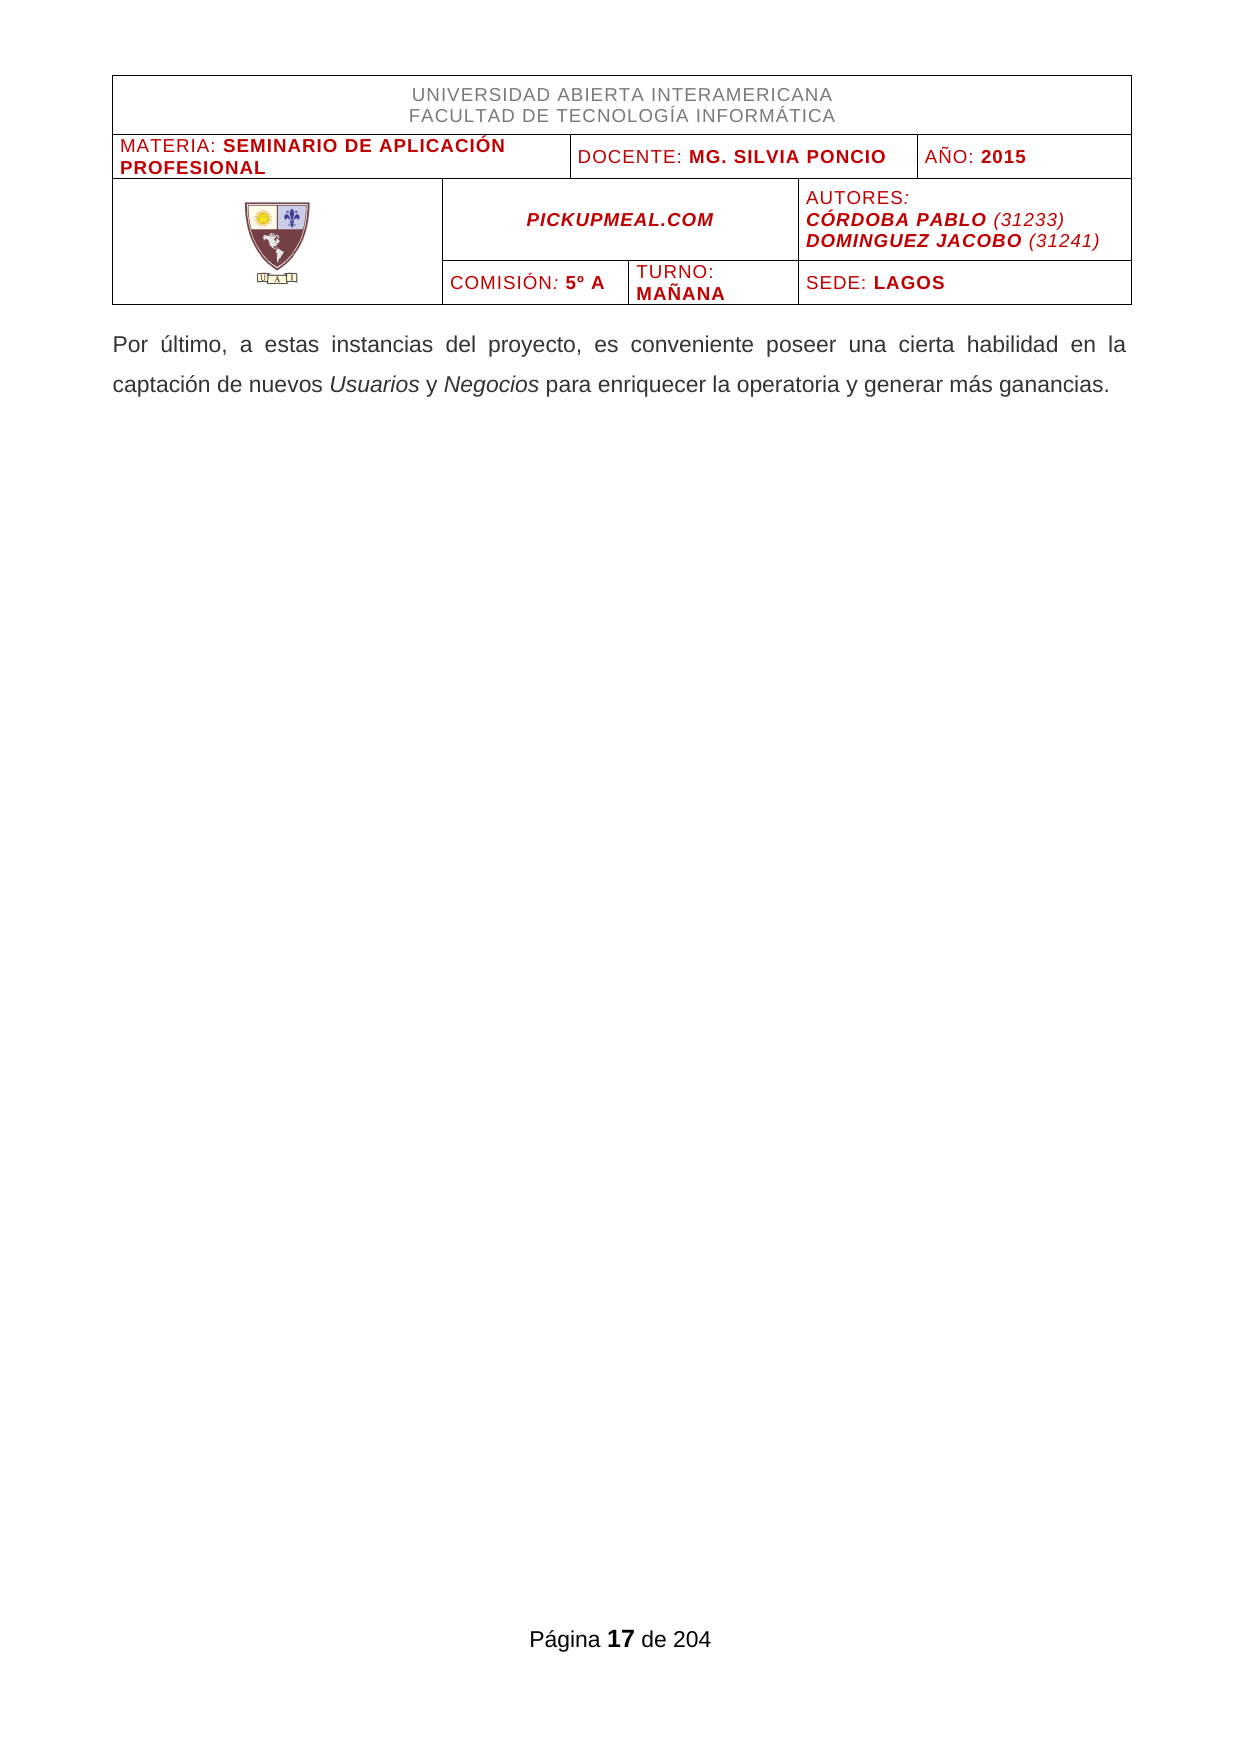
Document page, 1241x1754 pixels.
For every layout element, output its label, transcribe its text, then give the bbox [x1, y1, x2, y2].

text Por último, a estas instancias del proyecto, es conveniente poseer una cierta habilidad en la captación de nuevos Usuarios y Negocios para enriquecer la operatoria y generar más ganancias. [112, 331, 1128, 397]
picture [230, 196, 325, 287]
